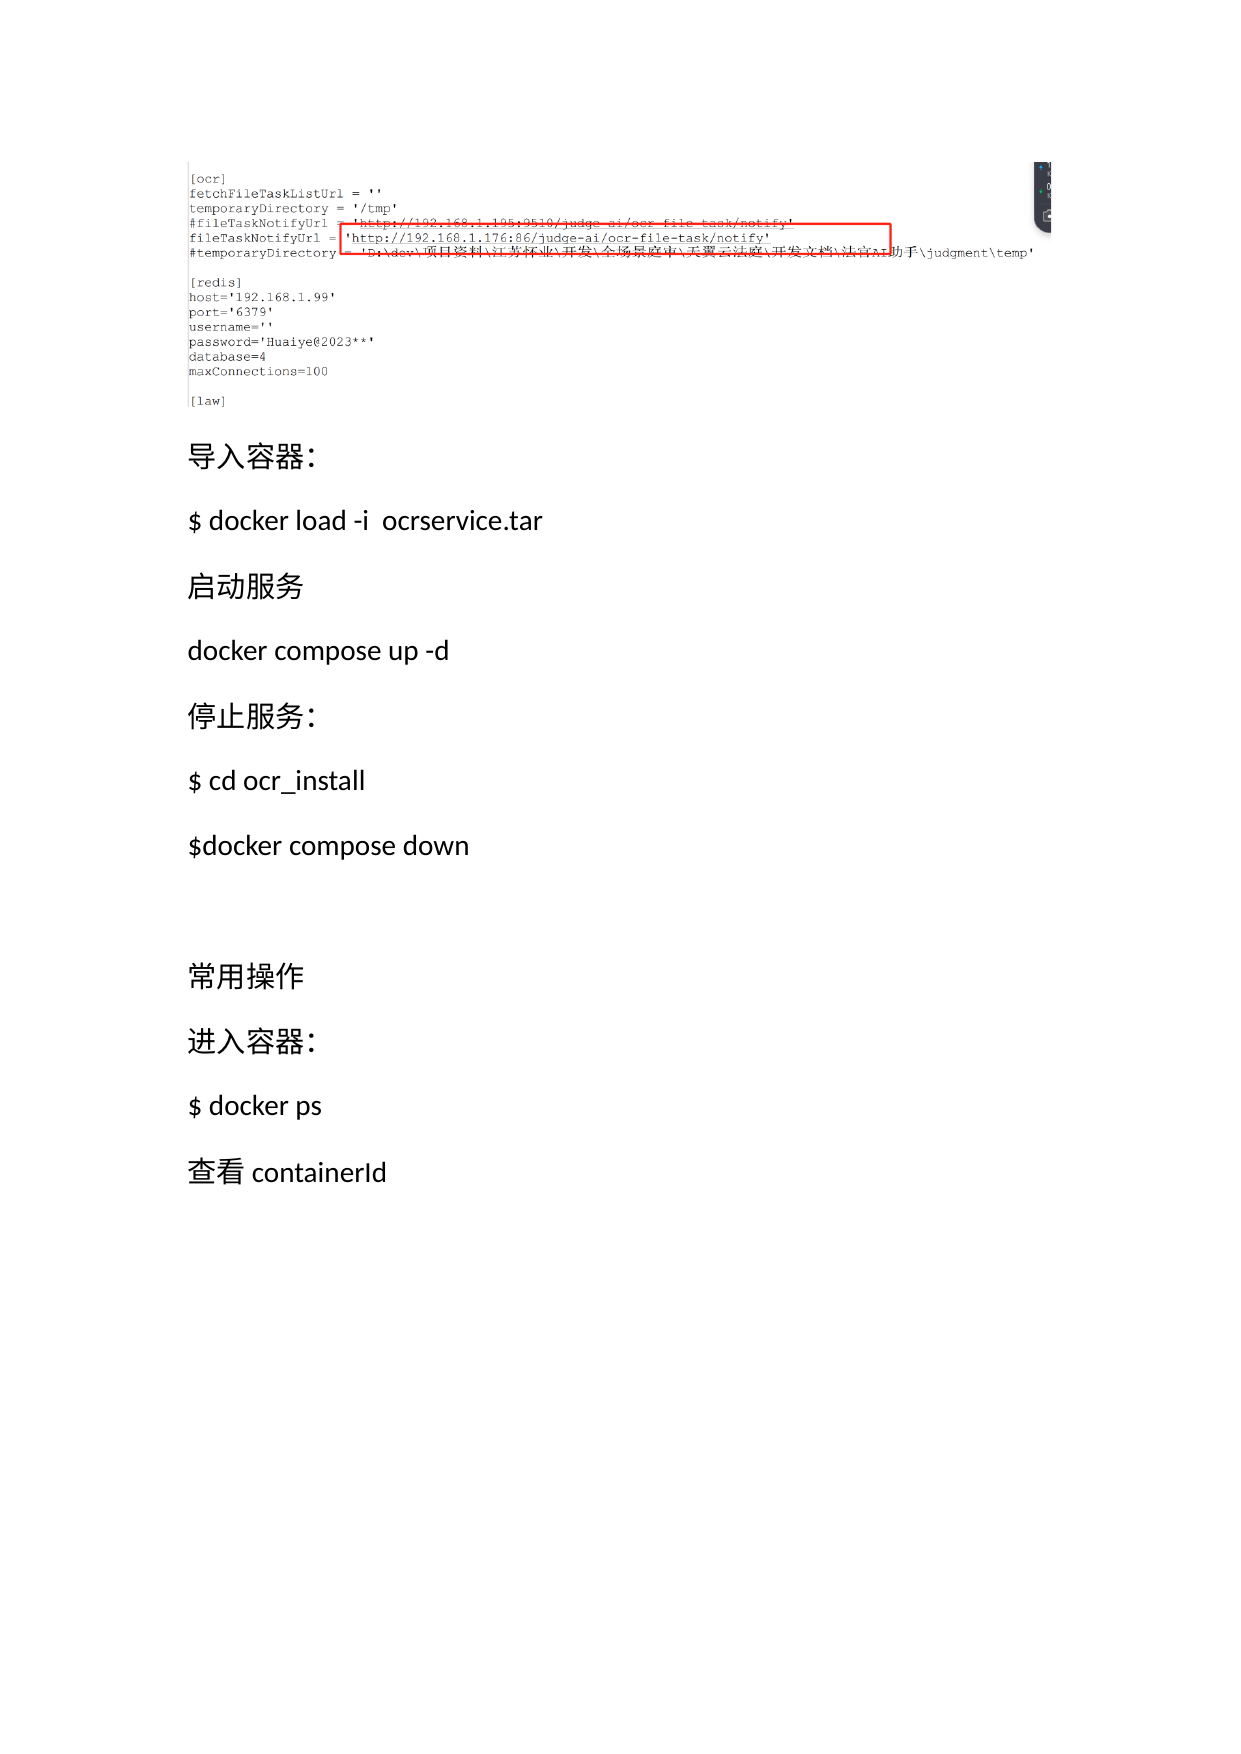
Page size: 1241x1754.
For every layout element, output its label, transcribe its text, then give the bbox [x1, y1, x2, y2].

text $ docker load -i ocrservice.tar [187, 487, 1053, 552]
list 进入容器： [187, 1007, 1053, 1072]
picture [187, 162, 1052, 407]
list 查看containerId [187, 1137, 1053, 1202]
list 停止服务： [187, 682, 1053, 747]
text $ cd ocr_install [187, 747, 1053, 812]
text 启动服务 [187, 552, 1053, 617]
list docker compose up -d [187, 617, 1053, 682]
text 导入容器： [187, 422, 1053, 487]
list 常用操作 [187, 942, 1053, 1007]
list $docker compose down [187, 812, 1053, 877]
list $ docker ps [187, 1072, 1053, 1137]
